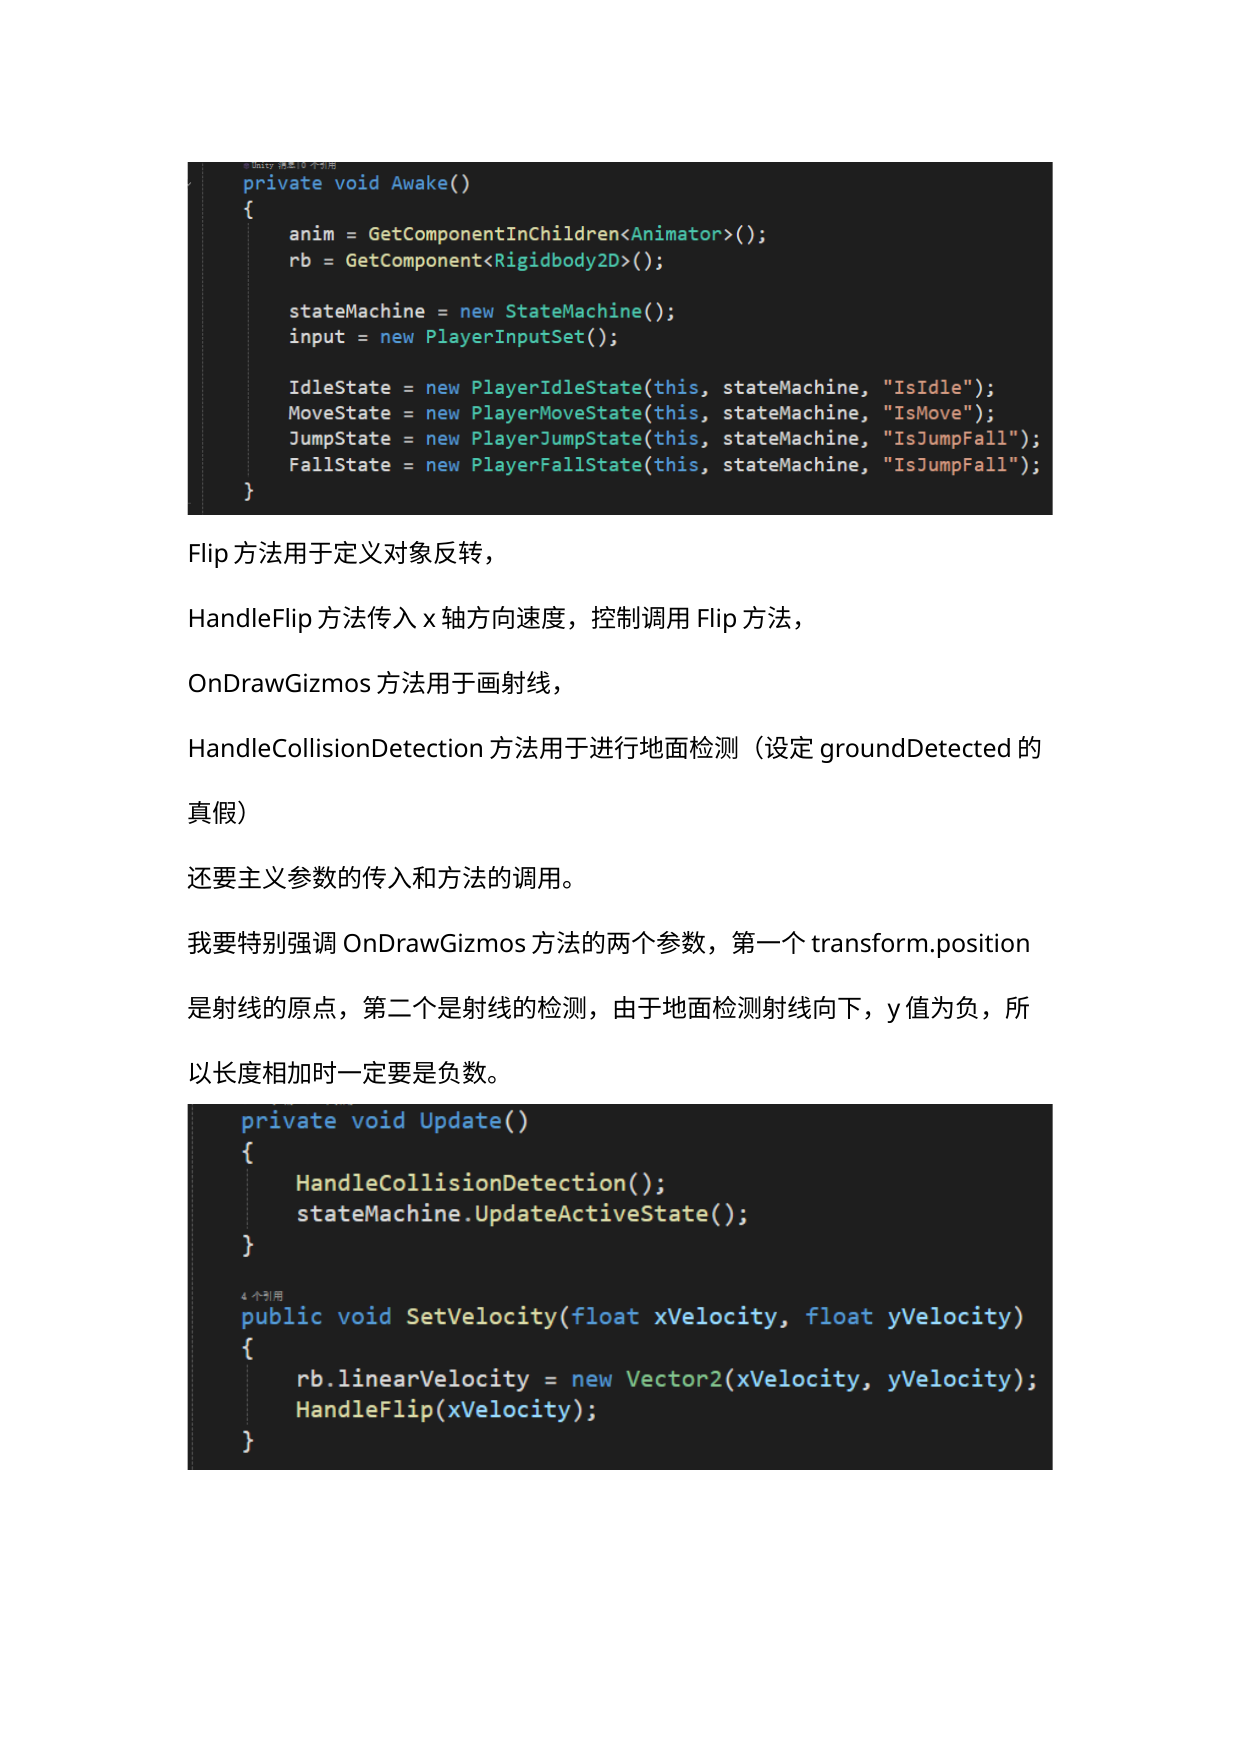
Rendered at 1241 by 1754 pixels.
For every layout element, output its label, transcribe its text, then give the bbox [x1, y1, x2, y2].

text HandleCollisionDetection方法用于进行地面检测（设定groundDetected的真假） [187, 714, 1053, 844]
picture [187, 1104, 1053, 1470]
text 我要特别强调OnDrawGizmos方法的两个参数，第一个transform.position是射线的原点，第二个是射线的检测，由于地面检测射线向下，y值为负，所以长度相加时一定要是负数。 [187, 909, 1053, 1104]
text Flip方法用于定义对象反转， [187, 519, 1053, 584]
text HandleFlip方法传入x轴方向速度，控制调用Flip方法， [187, 584, 1053, 649]
text 还要主义参数的传入和方法的调用。 [187, 844, 1053, 909]
picture [187, 162, 1053, 515]
text OnDrawGizmos方法用于画射线， [187, 649, 1053, 714]
